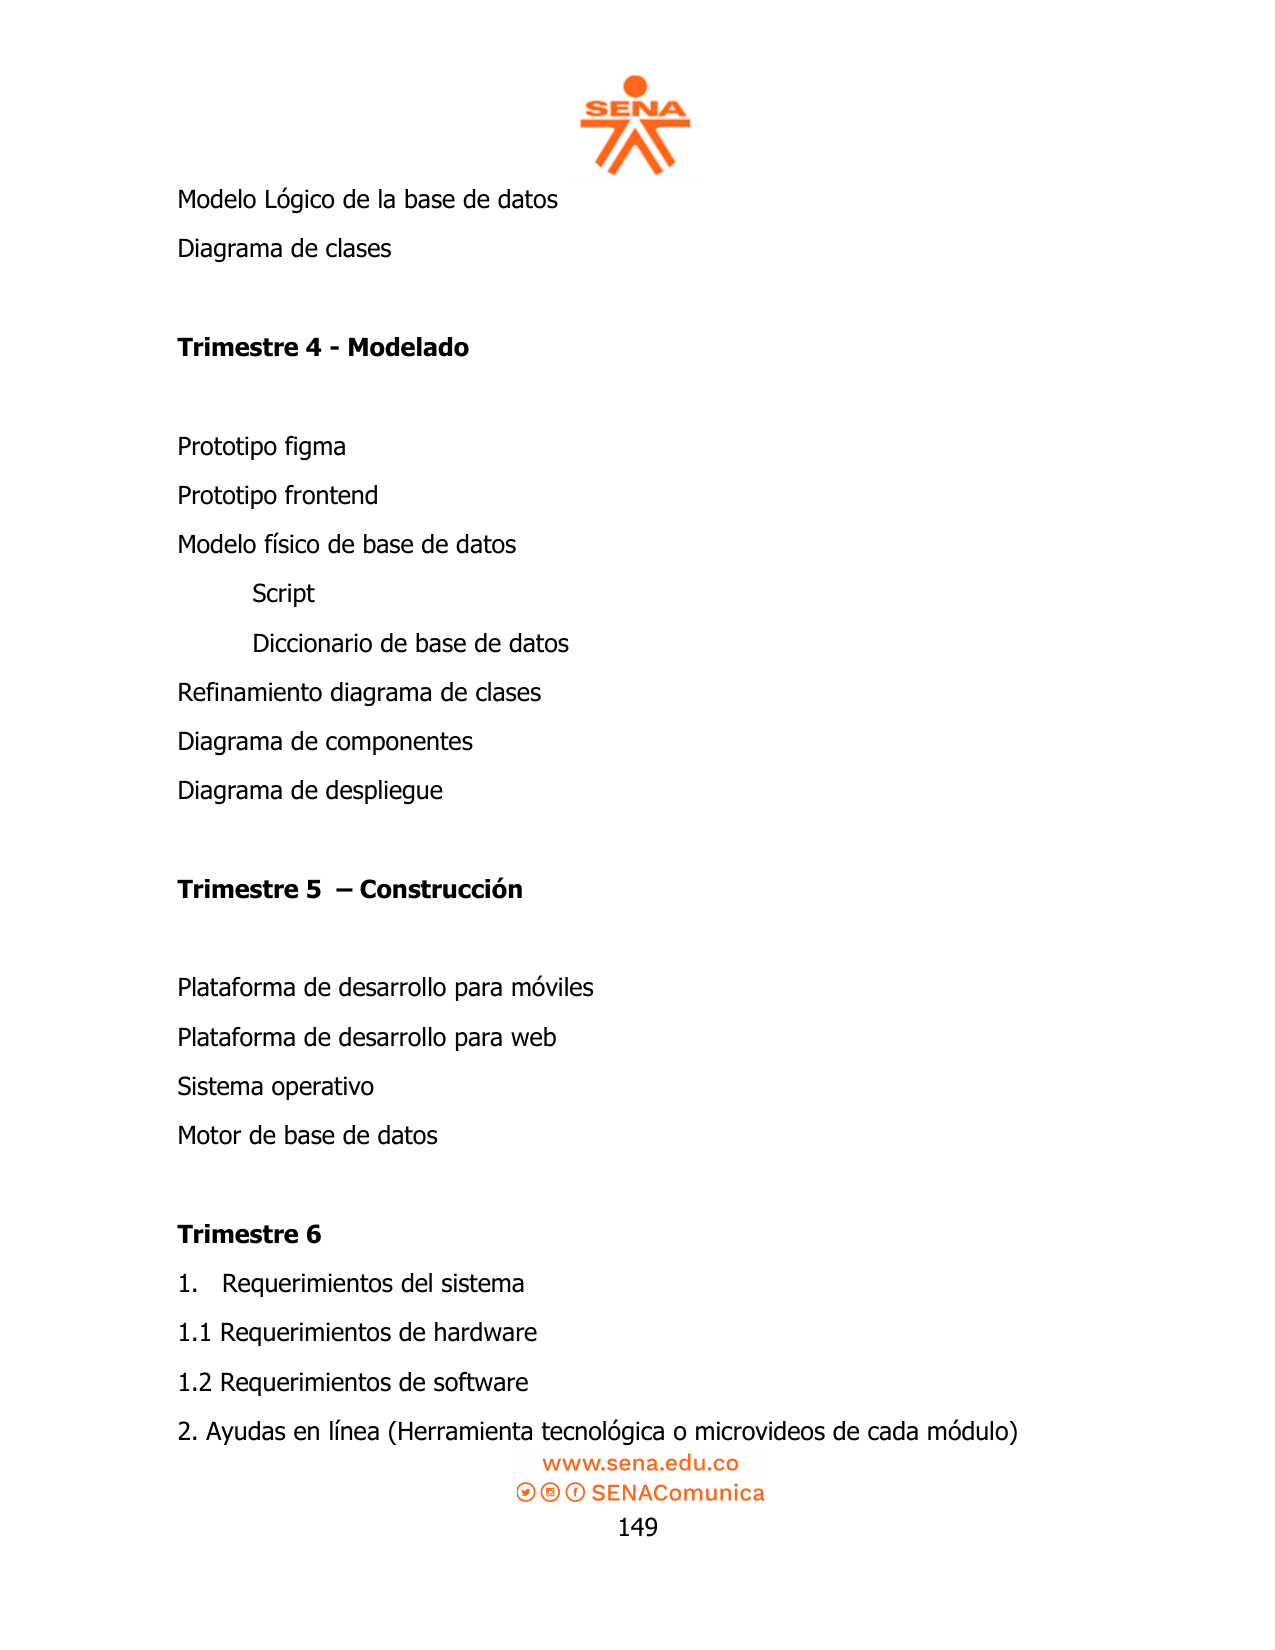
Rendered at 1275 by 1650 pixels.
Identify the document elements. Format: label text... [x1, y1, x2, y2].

text Script [177, 578, 1098, 608]
text Refinamiento diagrama de clases [177, 676, 1098, 706]
text 2. Ayudas en línea (Herramienta tecnológica o microvideos de cada módulo) [177, 1415, 1098, 1446]
picture [573, 73, 702, 184]
text Sistema operativo [177, 1070, 1098, 1101]
text Trimestre 4 - Modelado [177, 331, 1098, 362]
text 1. Requerimientos del sistema [177, 1267, 1098, 1298]
text Plataforma de desarrollo para móviles [177, 972, 1098, 1002]
text Diagrama de despliegue [177, 775, 1098, 805]
text Prototipo figma [177, 430, 1098, 460]
text Prototipo frontend [177, 479, 1098, 509]
text Diagrama de clases [177, 233, 1098, 263]
text Diccionario de base de datos [177, 627, 1098, 657]
text Trimestre 5 – Construcción [177, 873, 1098, 903]
picture [517, 1452, 765, 1502]
text 1.1 Requerimientos de hardware [177, 1317, 1098, 1347]
text Trimestre 6 [177, 1218, 1098, 1248]
text Modelo Lógico de la base de datos [177, 183, 1098, 214]
text 1.2 Requerimientos de software [177, 1366, 1098, 1396]
text Plataforma de desarrollo para web [177, 1021, 1098, 1051]
text Motor de base de datos [177, 1120, 1098, 1150]
text Modelo físico de base de datos [177, 528, 1098, 559]
text Diagrama de componentes [177, 726, 1098, 756]
